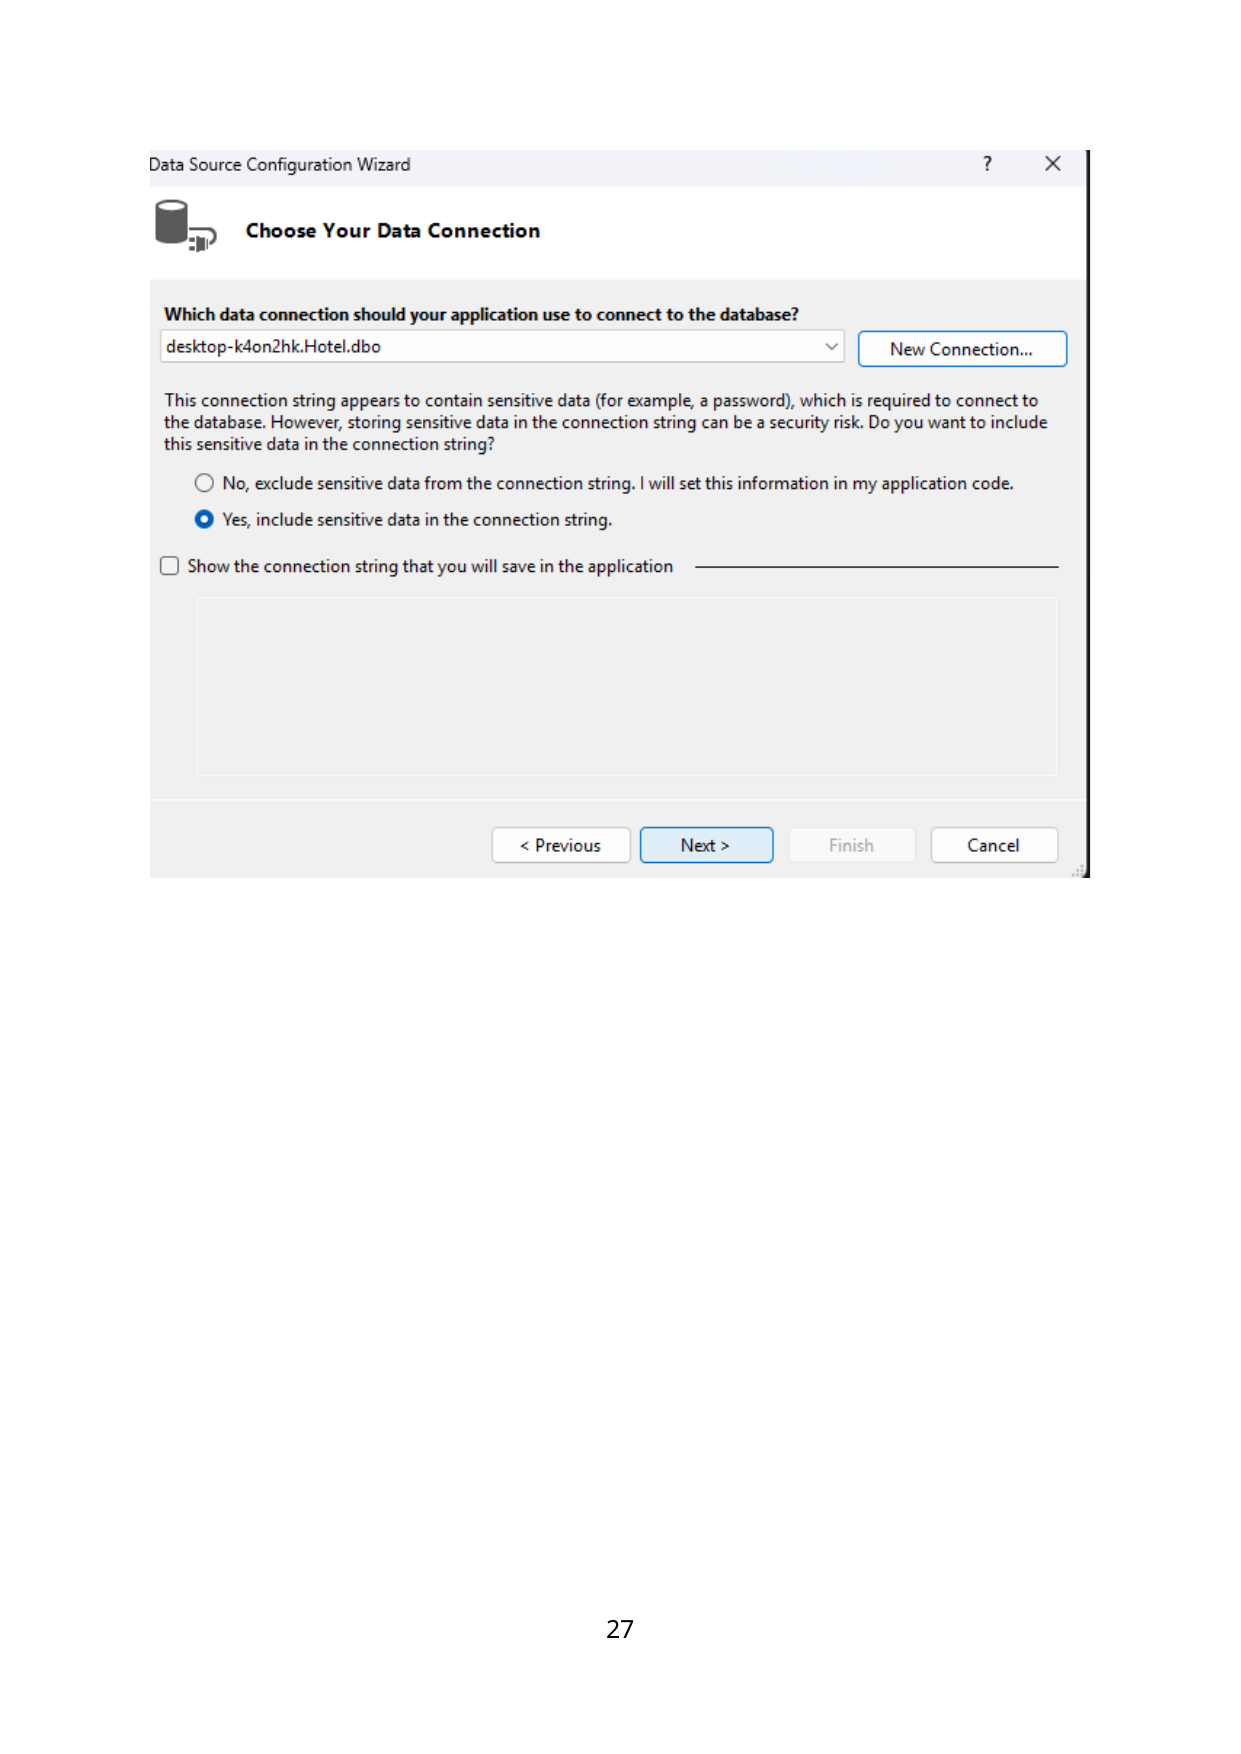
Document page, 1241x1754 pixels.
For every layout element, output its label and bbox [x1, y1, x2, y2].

picture [150, 150, 1091, 878]
